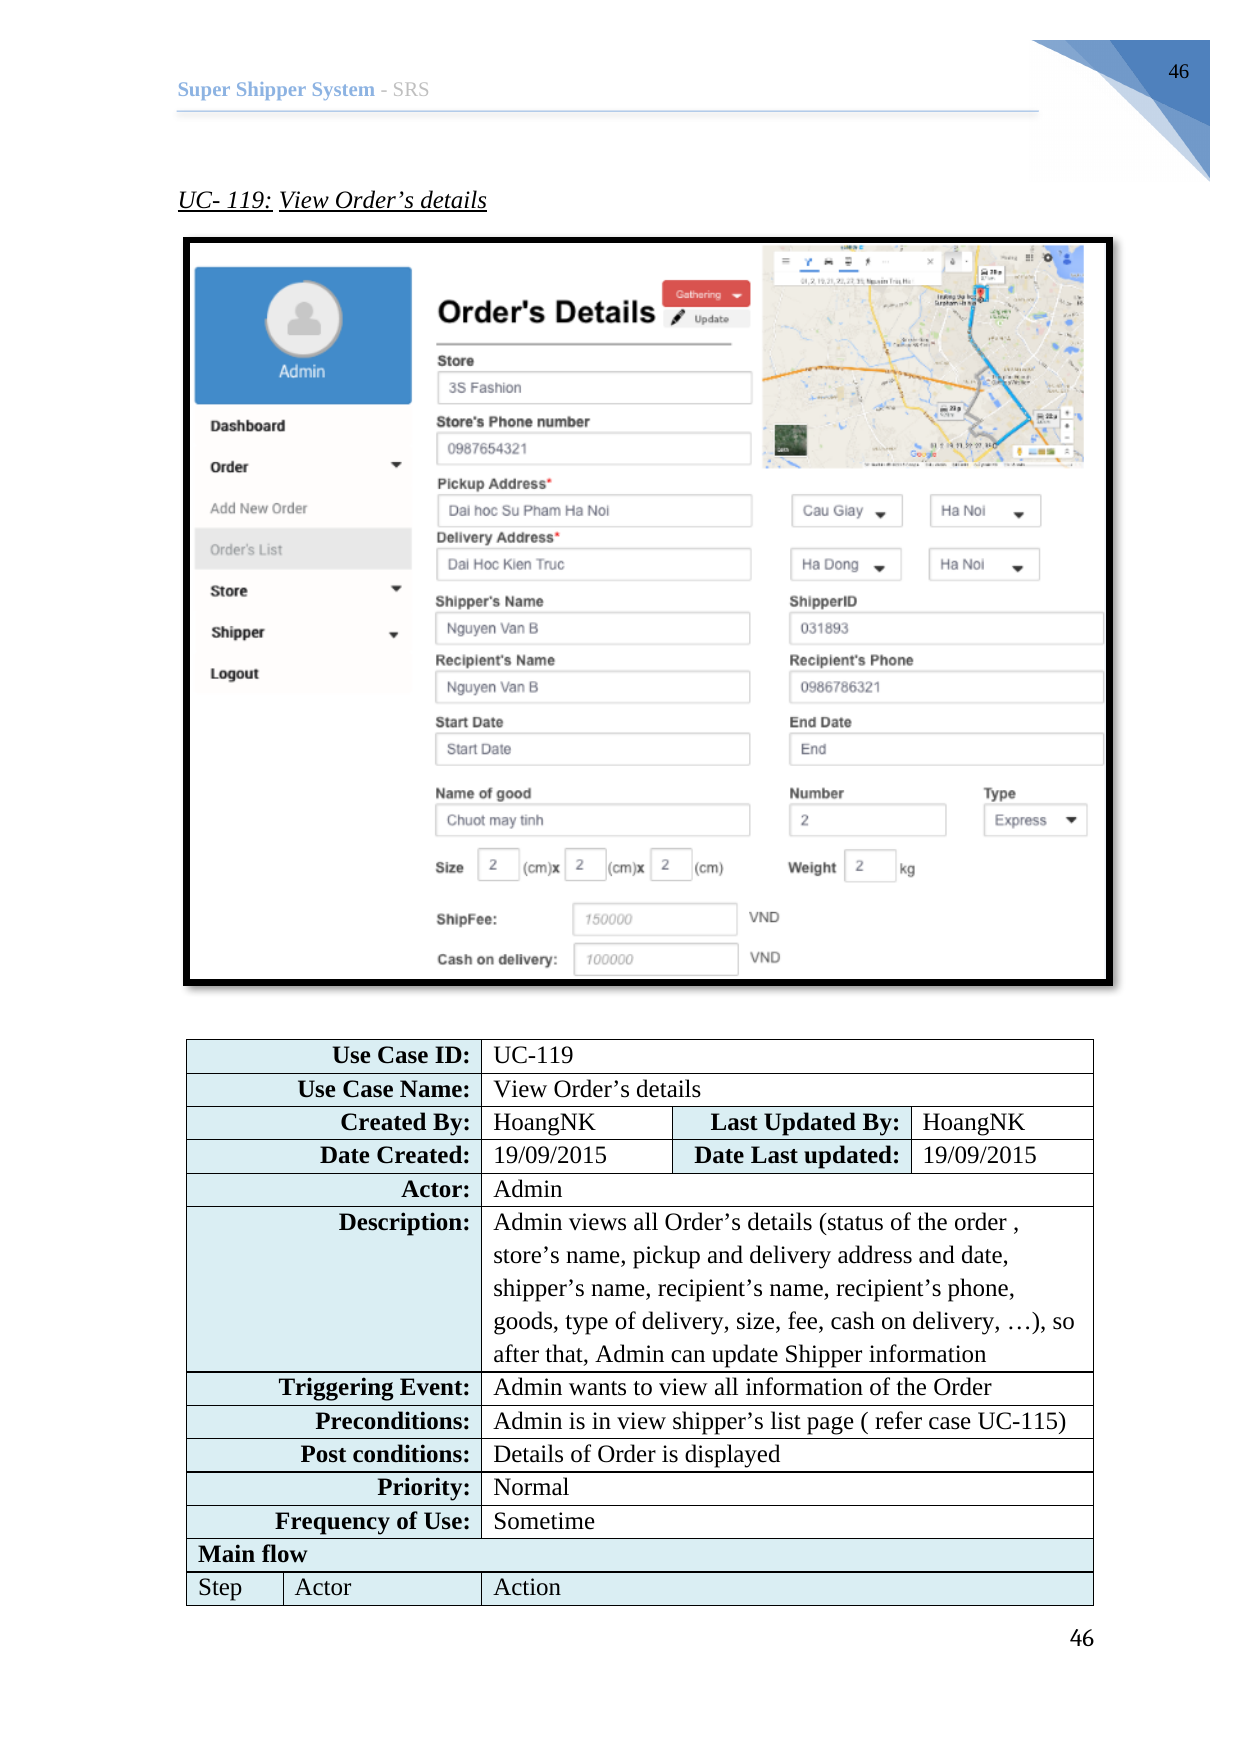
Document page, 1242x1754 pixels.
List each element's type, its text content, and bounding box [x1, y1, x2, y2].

table_header Use Case ID: [187, 1040, 481, 1073]
table_cell Priority: [187, 1473, 481, 1505]
table_cell Triggering Event: [187, 1373, 481, 1405]
table_cell 19/09/2015 [912, 1140, 1093, 1173]
table_cell 19/09/2015 [482, 1140, 672, 1173]
table_cell HoangNK [482, 1107, 672, 1139]
table_cell Last Updated By: [673, 1107, 911, 1139]
table_cell Sometime [482, 1506, 1093, 1538]
picture [190, 243, 1106, 979]
table_cell Post conditions: [187, 1439, 481, 1471]
table_cell Admin is in view shipper’s list page ( refer case UC-115) [482, 1406, 1093, 1438]
table_cell Created By: [187, 1107, 481, 1139]
table_cell Frequency of Use: [187, 1506, 481, 1538]
table_cell Preconditions: [187, 1406, 481, 1438]
table_header UC-119 [482, 1040, 1093, 1073]
picture [1029, 40, 1210, 182]
table_cell HoangNK [912, 1107, 1093, 1139]
table_cell Admin views all Order’s details (status of the order , store’s name, pickup and delivery address and date, shipper’s name, recipient’s name, recipient’s phone, goods, type of delivery, size, fee, cash on delivery, …), so after that, Admin can update Shipper information [482, 1207, 1093, 1371]
table_cell Actor [284, 1573, 481, 1605]
table_cell Admin [482, 1174, 1093, 1206]
table_cell Actor: [187, 1174, 481, 1206]
table_cell Date Last updated: [673, 1140, 911, 1173]
subtitle UC- 119: View Order’s details [177, 185, 1094, 214]
table_cell Main flow [187, 1539, 1093, 1571]
table_cell Action [482, 1573, 1093, 1605]
table_cell Step [187, 1573, 283, 1605]
table_cell Details of Order is displayed [482, 1439, 1093, 1471]
table_cell Use Case Name: [187, 1074, 481, 1106]
table_cell Date Created: [187, 1140, 481, 1173]
table_cell View Order’s details [482, 1074, 1093, 1106]
table_cell Description: [187, 1207, 481, 1371]
table_cell Admin wants to view all information of the Order [482, 1373, 1093, 1405]
table_cell Normal [482, 1473, 1093, 1505]
